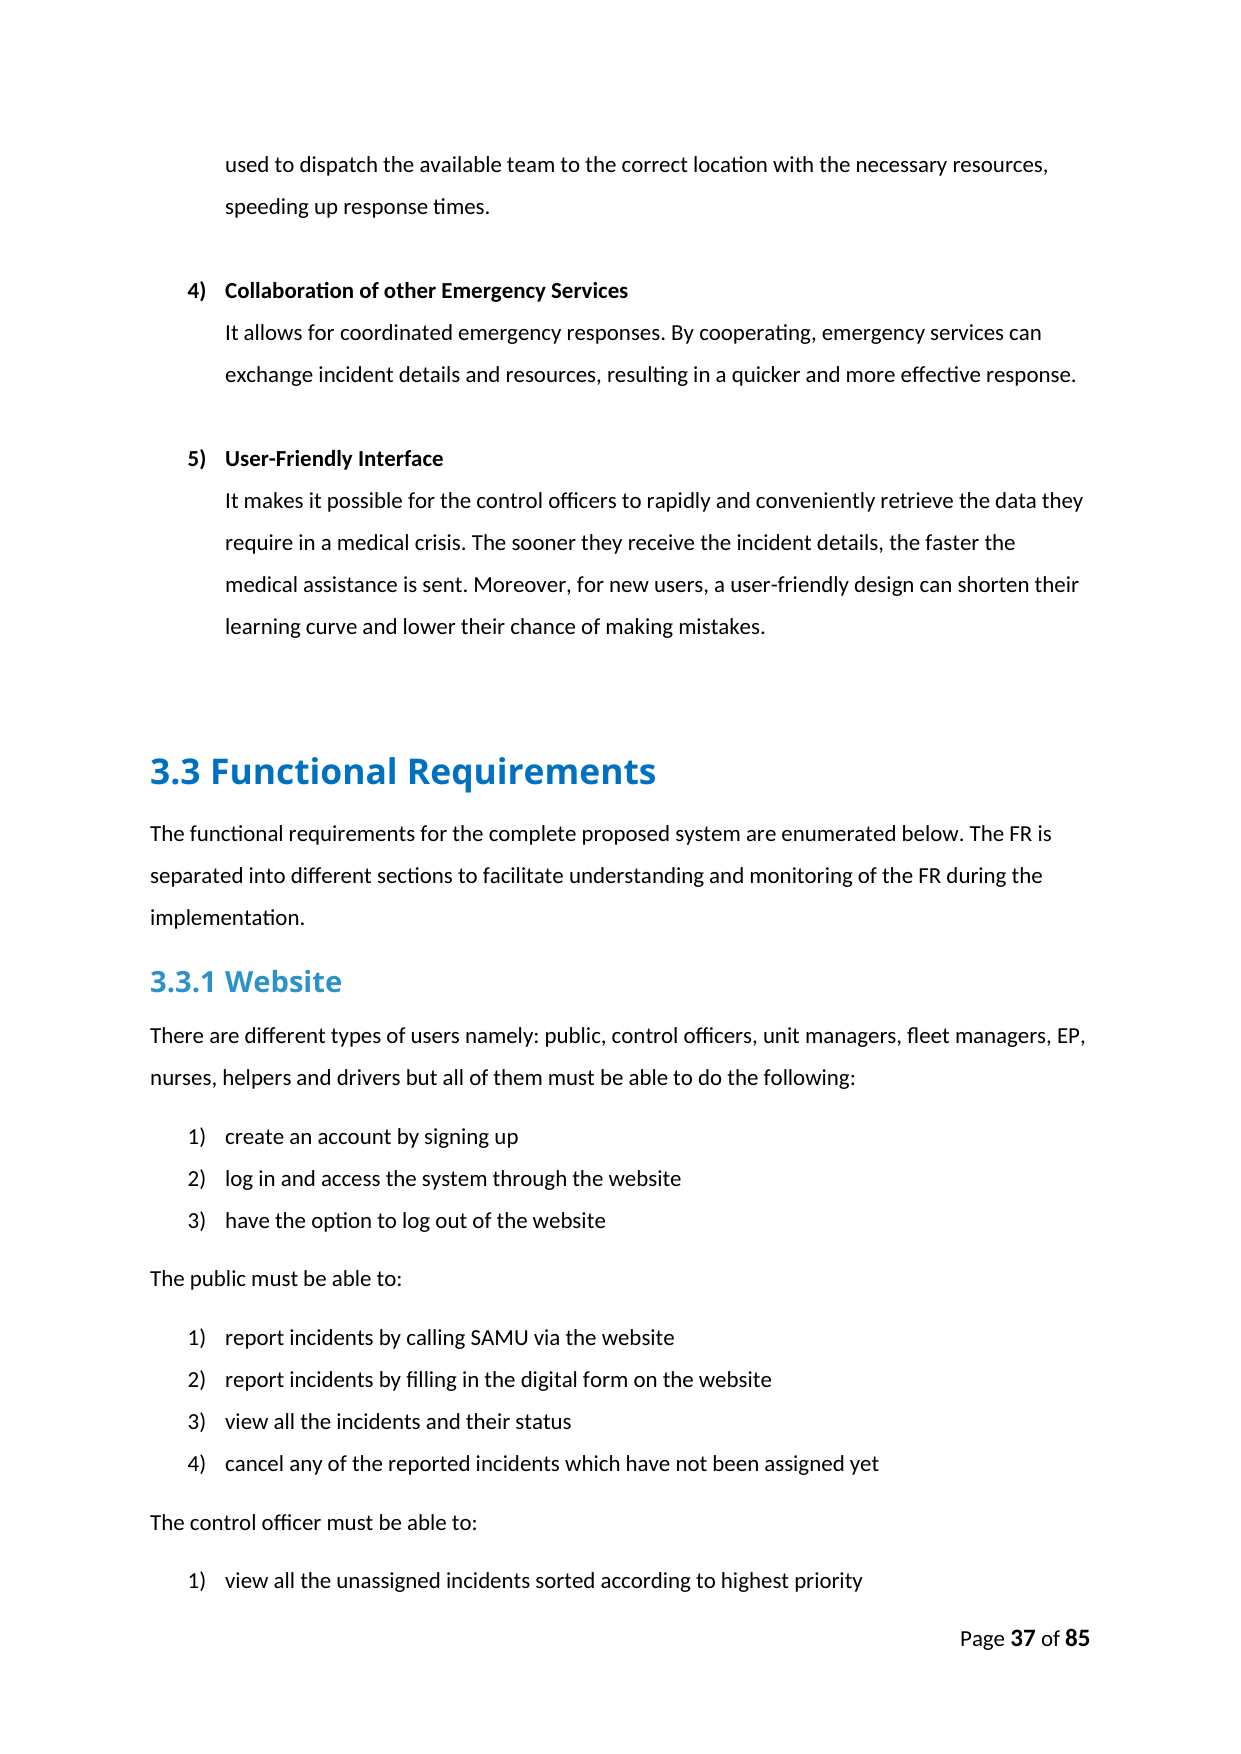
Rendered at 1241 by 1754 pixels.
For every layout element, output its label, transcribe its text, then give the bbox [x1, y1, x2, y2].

text The functional requirements for the complete proposed system are enumerated below. The FR is separated into different sections to facilitate understanding and monitoring of the FR during the implementation. [150, 819, 1090, 931]
subtitle Website [150, 962, 1090, 1001]
text The control officer must be able to: [150, 1508, 1090, 1536]
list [225, 150, 1090, 220]
list Collaboration of other Emergency Services [187, 276, 1090, 304]
list report incidents by filling in the digital form on the website [187, 1365, 1090, 1393]
list cancel any of the reported incidents which have not been assigned yet [187, 1449, 1090, 1477]
list report incidents by calling SAMU via the website [187, 1323, 1090, 1351]
list log in and access the system through the website [187, 1164, 1090, 1192]
list User-Friendly Interface [187, 444, 1090, 472]
text There are different types of users namely: public, control officers, unit managers, fleet managers, EP, nurses, helpers and drivers but all of them must be able to do the following: [150, 1021, 1090, 1091]
list create an account by signing up [187, 1122, 1090, 1150]
list view all the unassigned incidents sorted according to highest priority [187, 1566, 1090, 1594]
list It makes it possible for the control officers to rapidly and conveniently retrieve the data they require in a medical crisis. The sooner they receive the incident details, the faster the medical assistance is sent. Moreover, for new users, a user-friendly design can shorten their learning curve and lower their chance of making mistakes. [225, 486, 1090, 640]
list It allows for coordinated emergency responses. By cooperating, emergency services can exchange incident details and resources, resulting in a quicker and more effective response. [225, 318, 1090, 388]
subtitle Functional Requirements [150, 747, 1090, 795]
text The public must be able to: [150, 1264, 1090, 1292]
list have the option to log out of the website [187, 1206, 1090, 1234]
list view all the incidents and their status [187, 1407, 1090, 1435]
